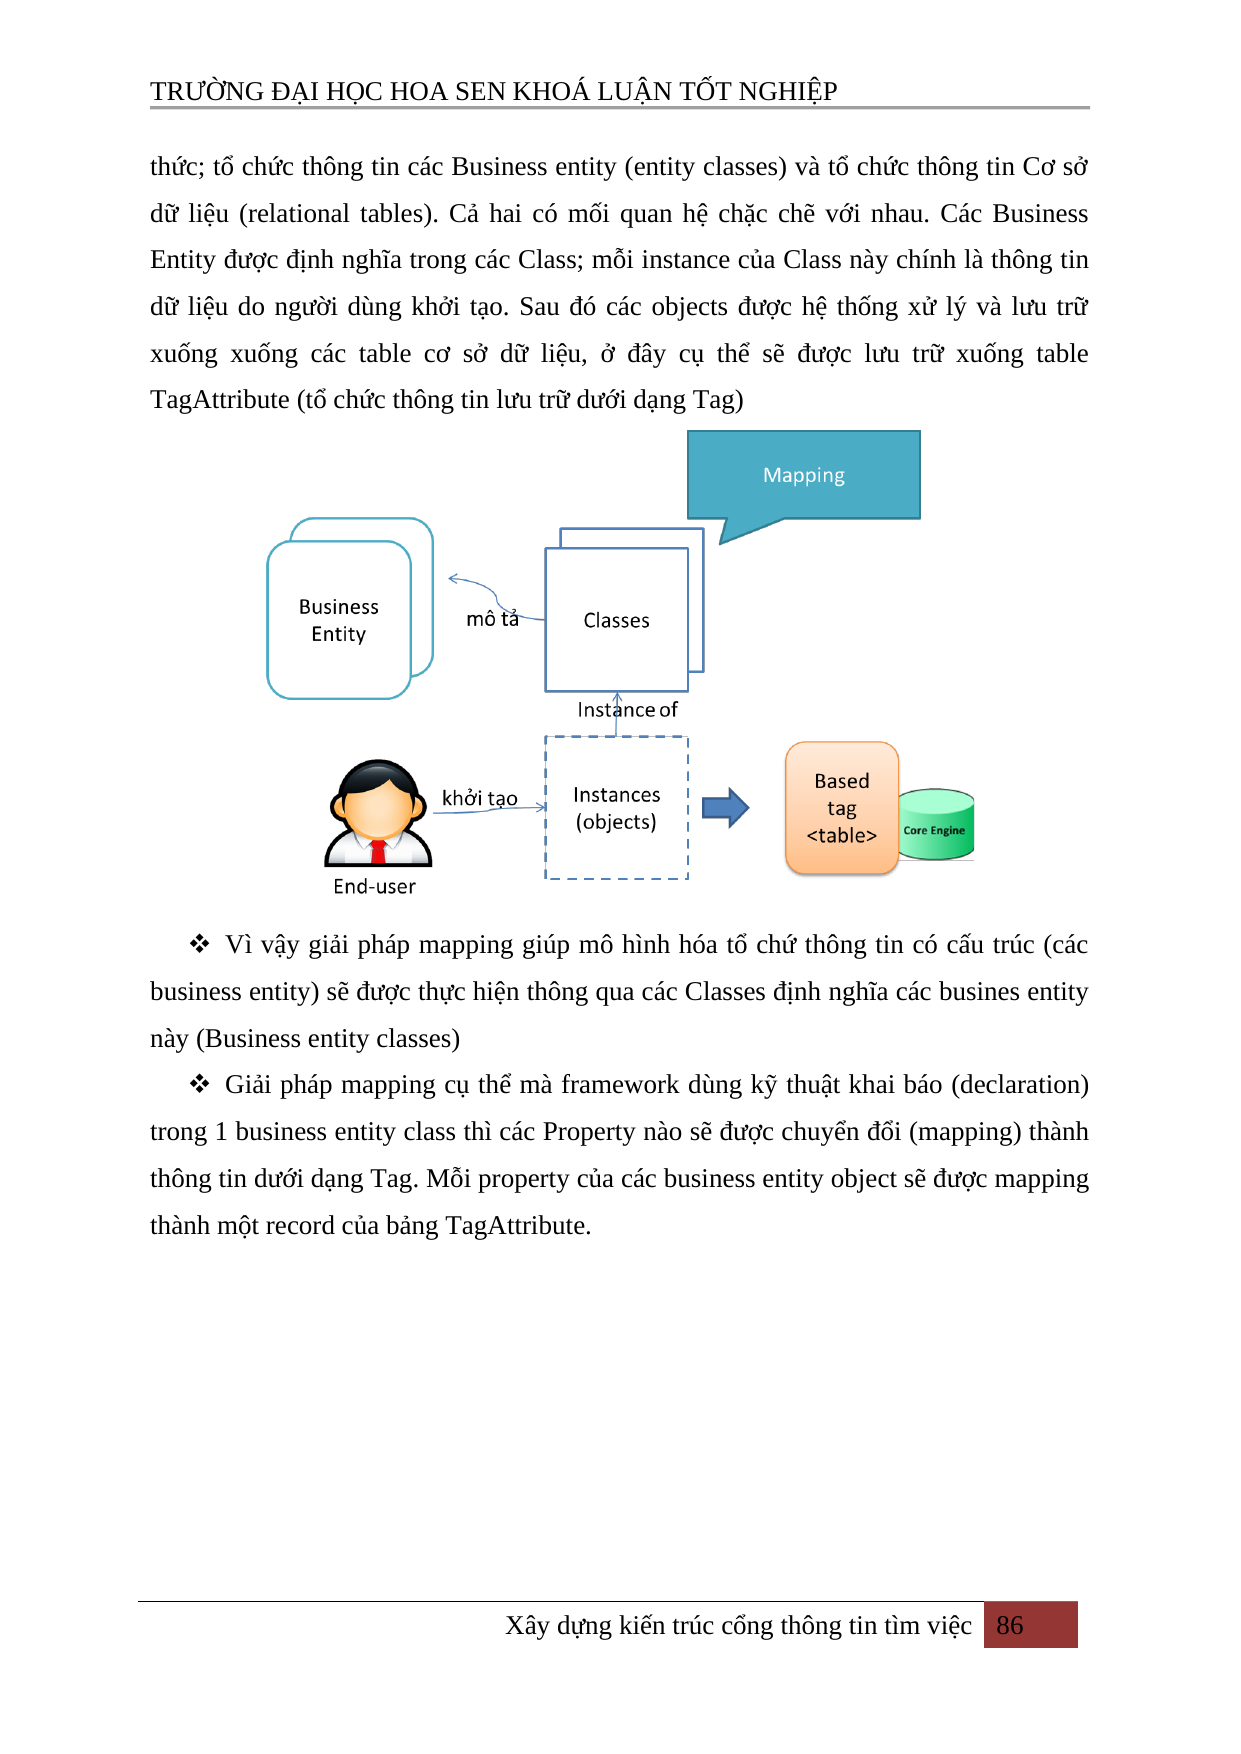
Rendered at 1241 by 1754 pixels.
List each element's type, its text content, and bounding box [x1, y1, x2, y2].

list Giải pháp mapping cụ thể mà framework dùng kỹ thuật khai báo (declaration) trong 1 business entity class thì các Property nào sẽ được chuyển đổi (mapping) thành thông tin dưới dạng Tag. Mỗi property của các business entity object sẽ được mapping thành một record của bảng TagAttribute. [150, 1069, 1090, 1240]
picture [266, 430, 975, 913]
list Vì vậy giải pháp mapping giúp mô hình hóa tổ chứ thông tin có cấu trúc (các business entity) sẽ được thực hiện thông qua các Classes định nghĩa các busines entity này (Business entity classes) [150, 928, 1090, 1053]
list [150, 150, 1090, 414]
